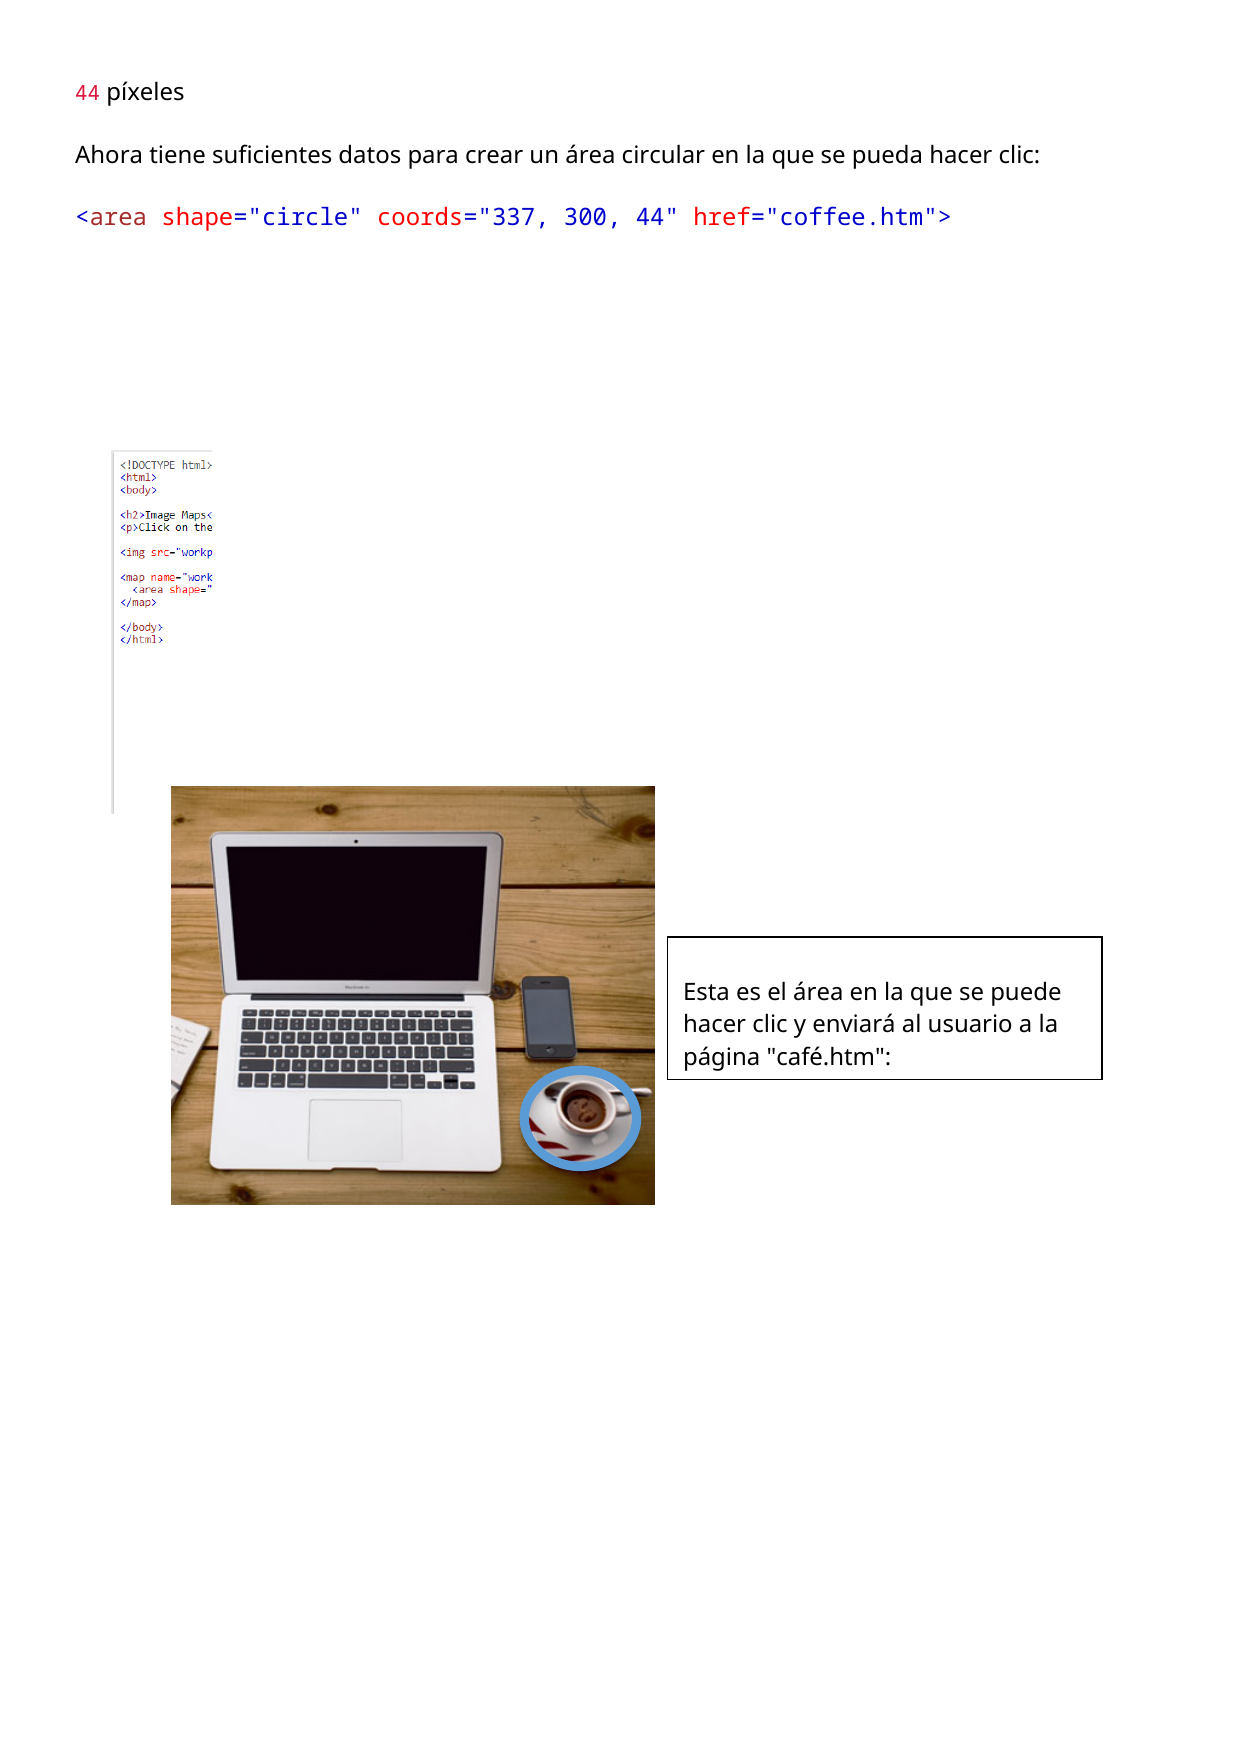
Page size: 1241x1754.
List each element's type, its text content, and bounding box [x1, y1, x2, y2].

text 44 píxeles [75, 75, 1165, 108]
picture [111, 450, 655, 1205]
text Ahora tiene suficientes datos para crear un área circular en la que se pueda hacer clic: [75, 138, 1165, 170]
text <area shape="circle" coords="337, 300, 44" href="coffee.htm"> [75, 200, 1165, 233]
